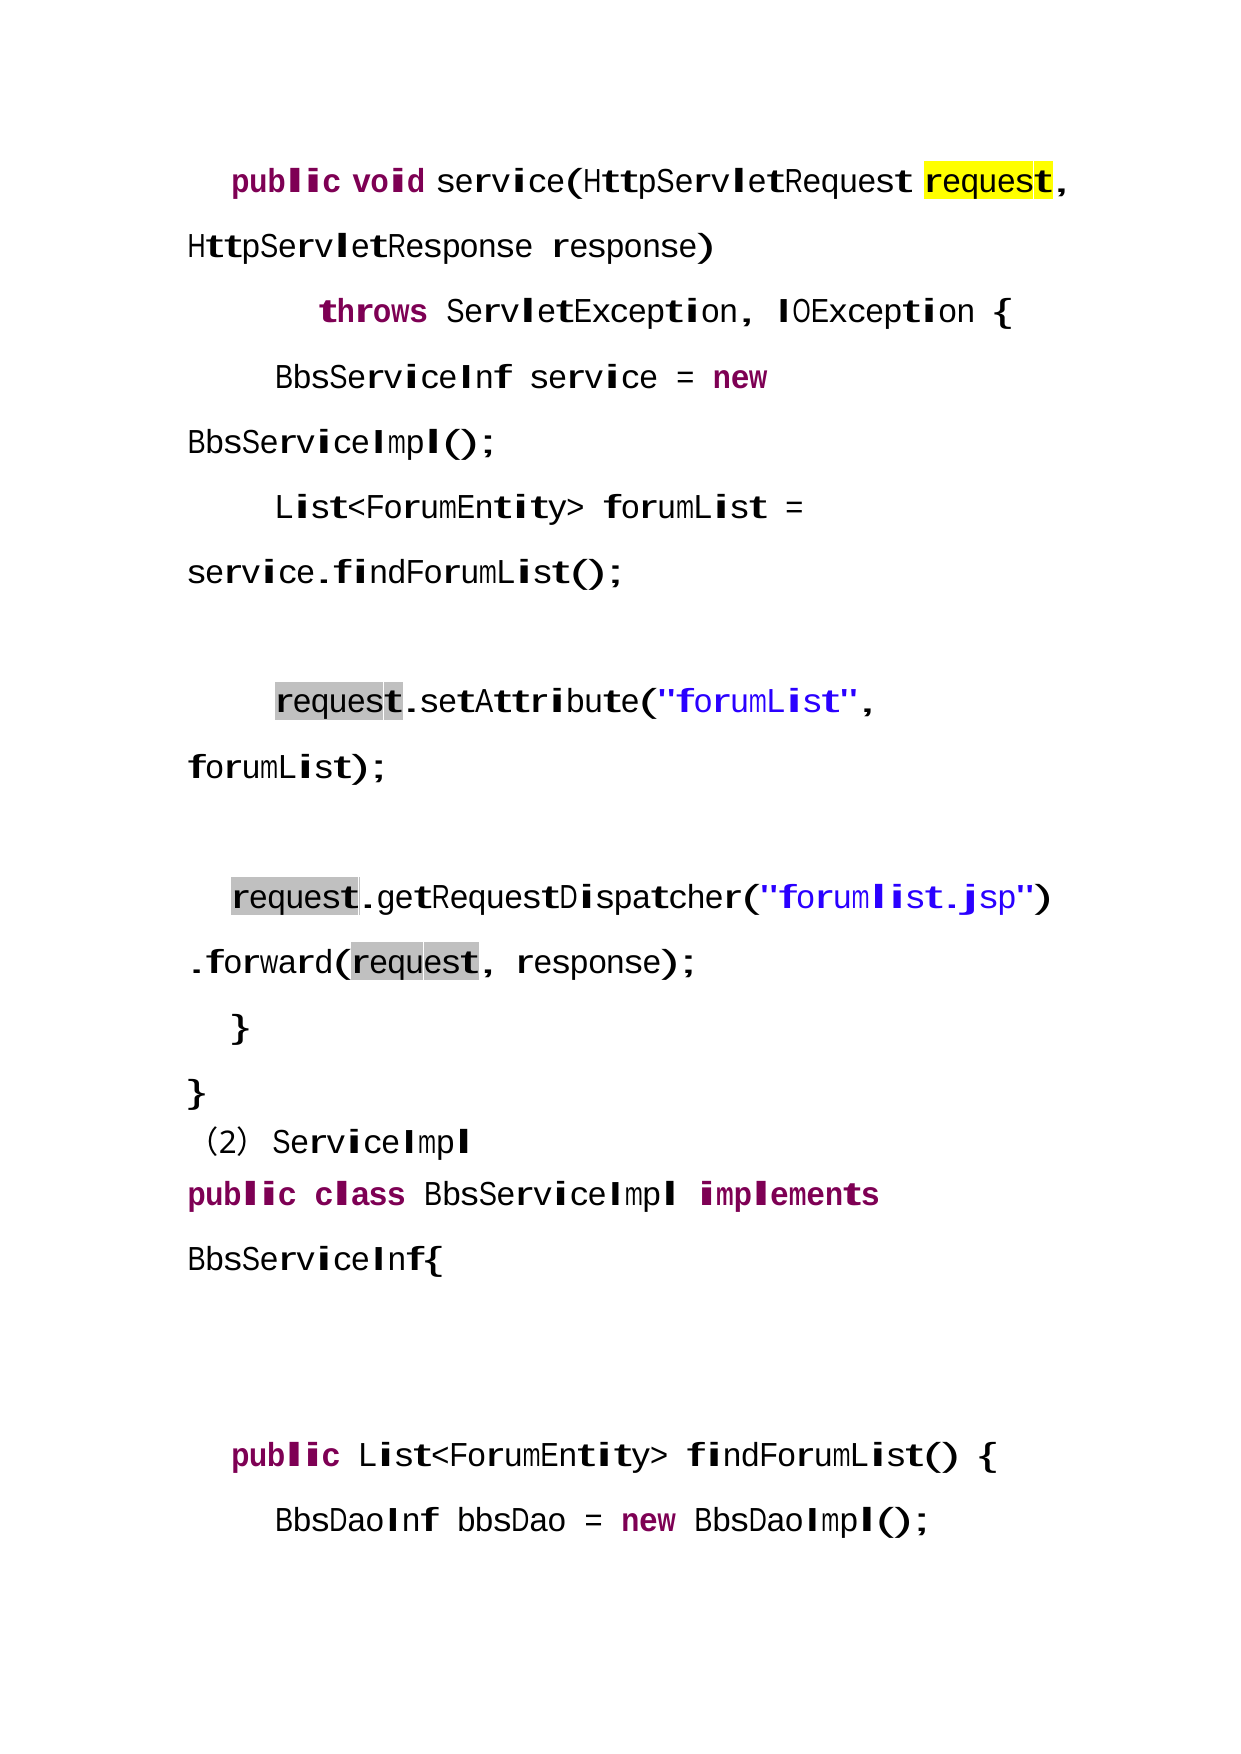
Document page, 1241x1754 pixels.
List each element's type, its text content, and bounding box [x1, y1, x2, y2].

text BbsServiceImpl(); List<ForumEntity> forumList = [187, 422, 806, 526]
text service.findForumList(); [187, 553, 1190, 591]
text throws ServletException, IOException { BbsServiceInf service = new [275, 291, 1190, 395]
text public class BbsServiceImpl implements [187, 1174, 1190, 1213]
text request.setAttribute("forumList", forumList); [187, 682, 1062, 785]
list ServiceImpl [187, 1120, 1190, 1163]
text request.getRequestDispatcher("forumlist.jsp") [360, 877, 1190, 915]
text BbsServiceInf{ [187, 1239, 1190, 1278]
text } [231, 1007, 1190, 1046]
text public List<ForumEntity> findForumList() { BbsDaoInf bbsDao = new BbsDaoImpl(); [231, 1435, 1062, 1538]
text .forward(request, response); [479, 942, 1190, 980]
text public void service(HttpServletRequest request, HttpServletResponse response) [187, 161, 1190, 264]
text .forward(request, response); [187, 942, 351, 980]
text } [187, 1072, 1190, 1111]
